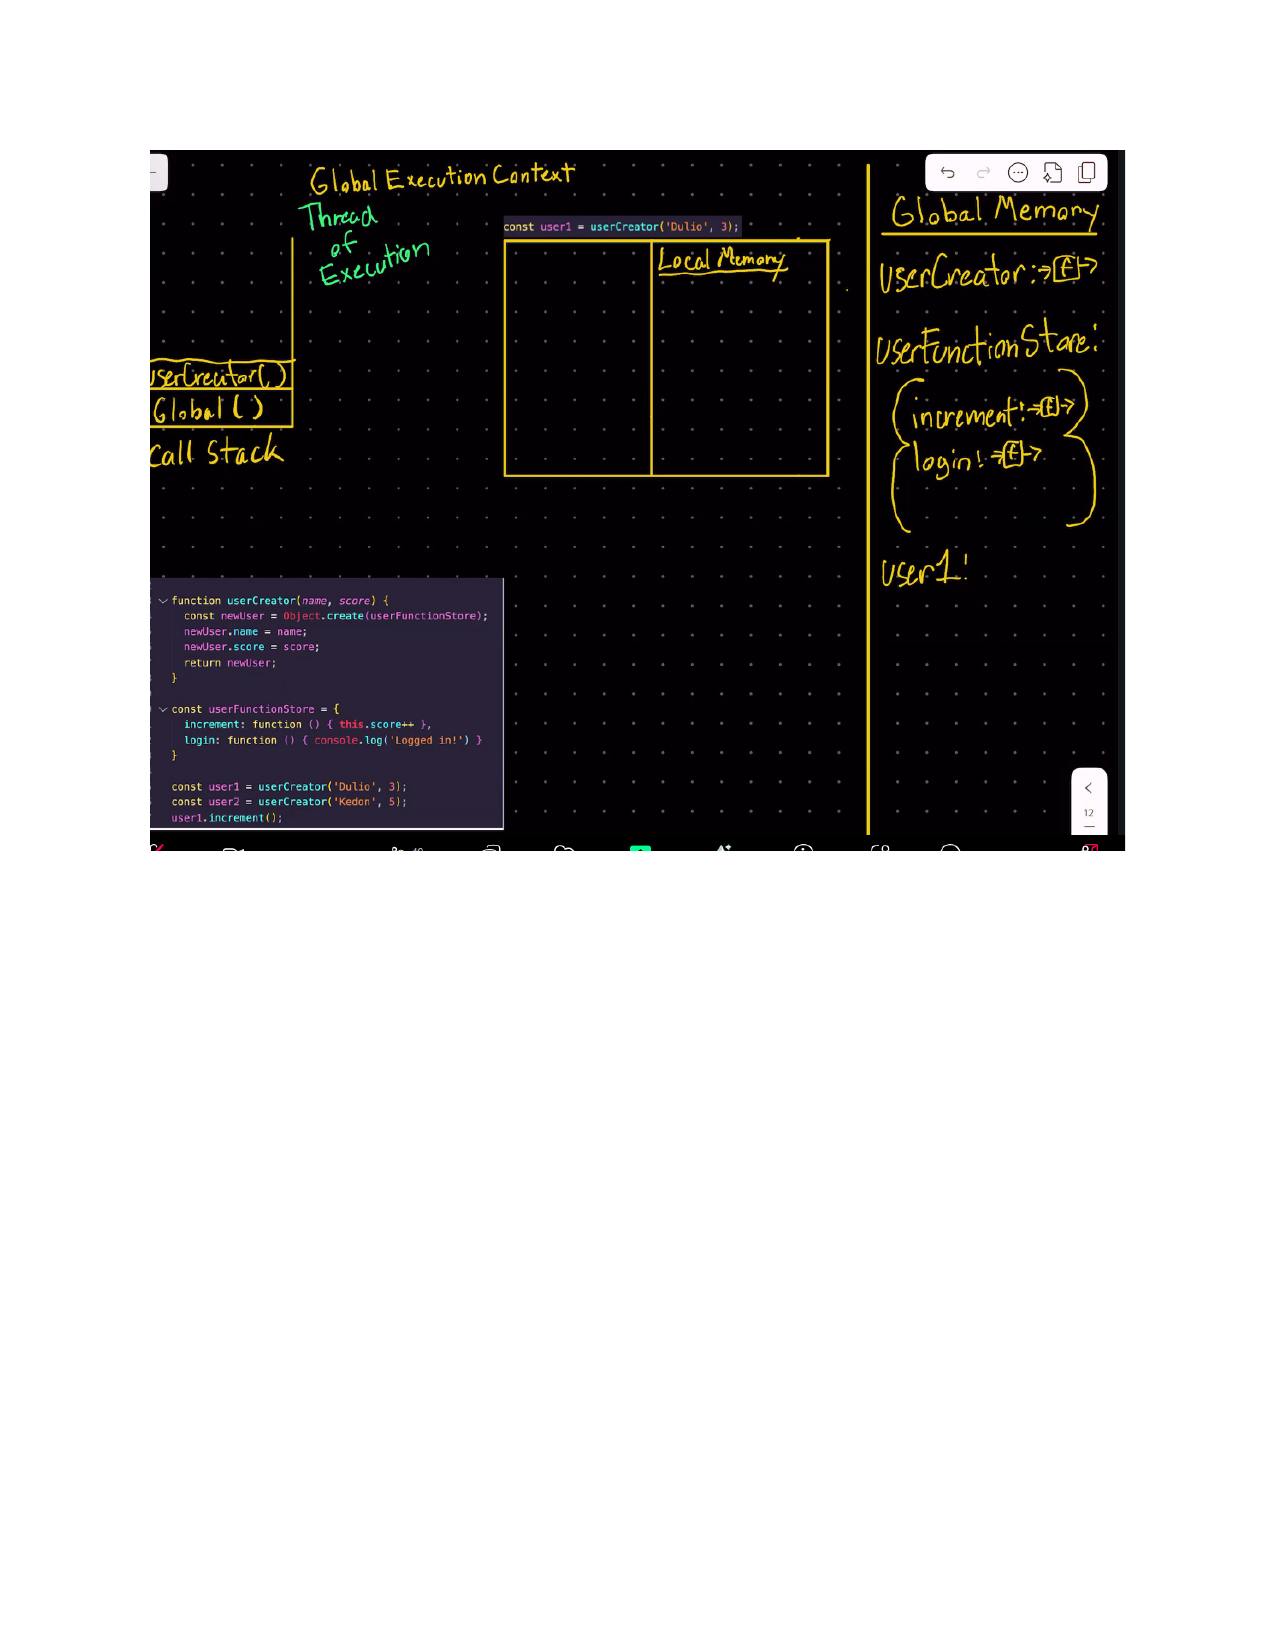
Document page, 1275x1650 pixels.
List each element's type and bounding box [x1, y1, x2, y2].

picture [150, 150, 1125, 851]
